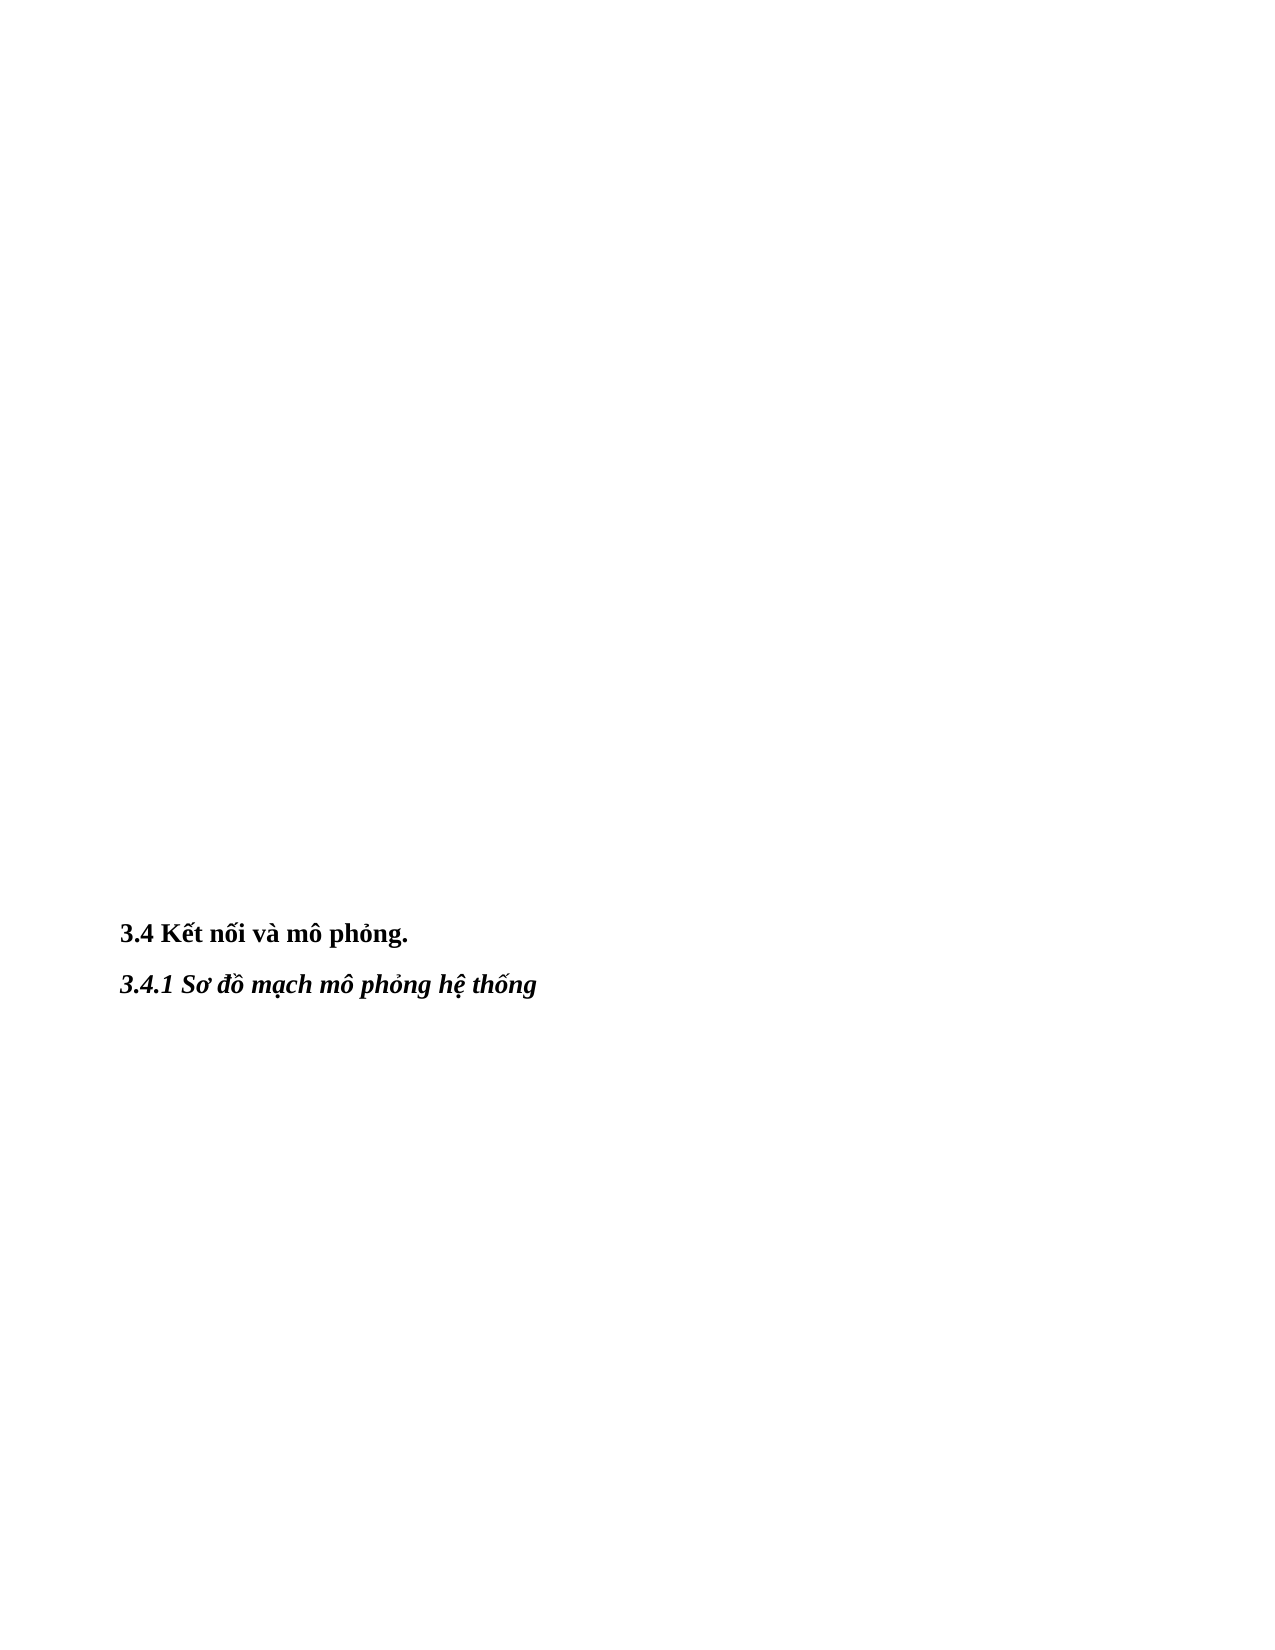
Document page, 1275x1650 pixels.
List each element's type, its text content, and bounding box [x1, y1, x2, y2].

subtitle Kết nối và mô phỏng. [120, 918, 1187, 949]
subtitle Sơ đồ mạch mô phỏng hệ thống [120, 968, 1187, 999]
